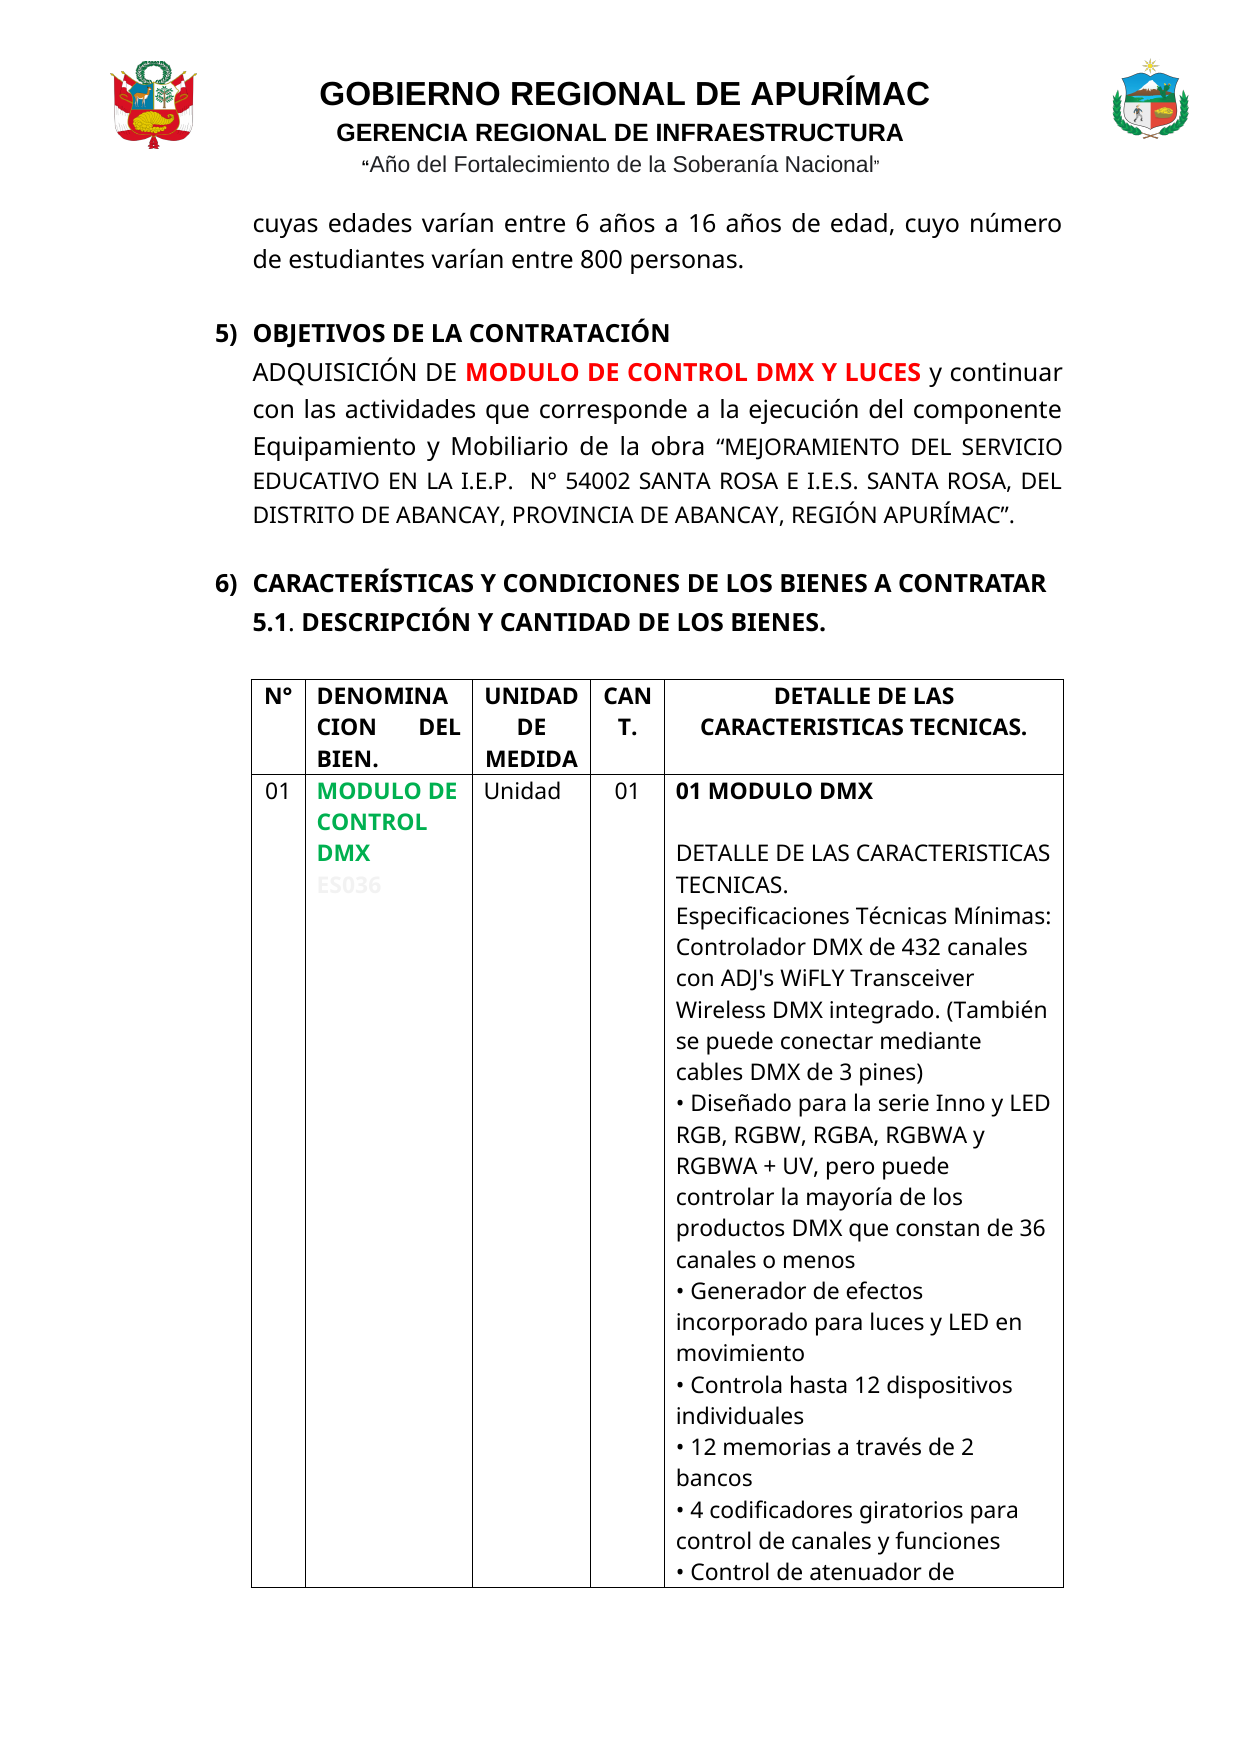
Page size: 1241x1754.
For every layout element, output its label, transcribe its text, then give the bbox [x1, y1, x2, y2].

table_header UNIDAD DE MEDIDA [473, 680, 590, 774]
picture [110, 61, 197, 149]
list ADQUISICIÓN DE MODULO DE CONTROL DMX Y LUCES y continuar con las actividades que corresponde a la ejecución del componente Equipamiento y Mobiliario de la obra “MEJORAMIENTO DEL SERVICIO EDUCATIVO EN LA I.E.P. N° 54002 SANTA ROSA E I.E.S. SANTA ROSA, DEL DISTRITO DE ABANCAY, PROVINCIA DE ABANCAY, REGIÓN APURÍMAC”. [252, 355, 1063, 530]
list OBJETIVOS DE LA CONTRATACIÓN [215, 316, 1063, 350]
table_cell 01 [591, 775, 664, 1587]
table_cell 01 [252, 775, 305, 1587]
list CARACTERÍSTICAS Y CONDICIONES DE LOS BIENES A CONTRATAR [215, 565, 1063, 599]
table_header DETALLE DE LAS CARACTERISTICAS TECNICAS. [665, 680, 1063, 774]
table_header CANT. [591, 680, 664, 774]
table_header N° [252, 680, 305, 774]
list 5.1. DESCRIPCIÓN Y CANTIDAD DE LOS BIENES. [252, 604, 1063, 639]
table_cell MODULO DE CONTROL DMX ES036 [306, 775, 472, 1587]
picture [1112, 58, 1189, 139]
table_cell Unidad [473, 775, 590, 1587]
table_header DENOMINACION DEL BIEN. [306, 680, 472, 774]
